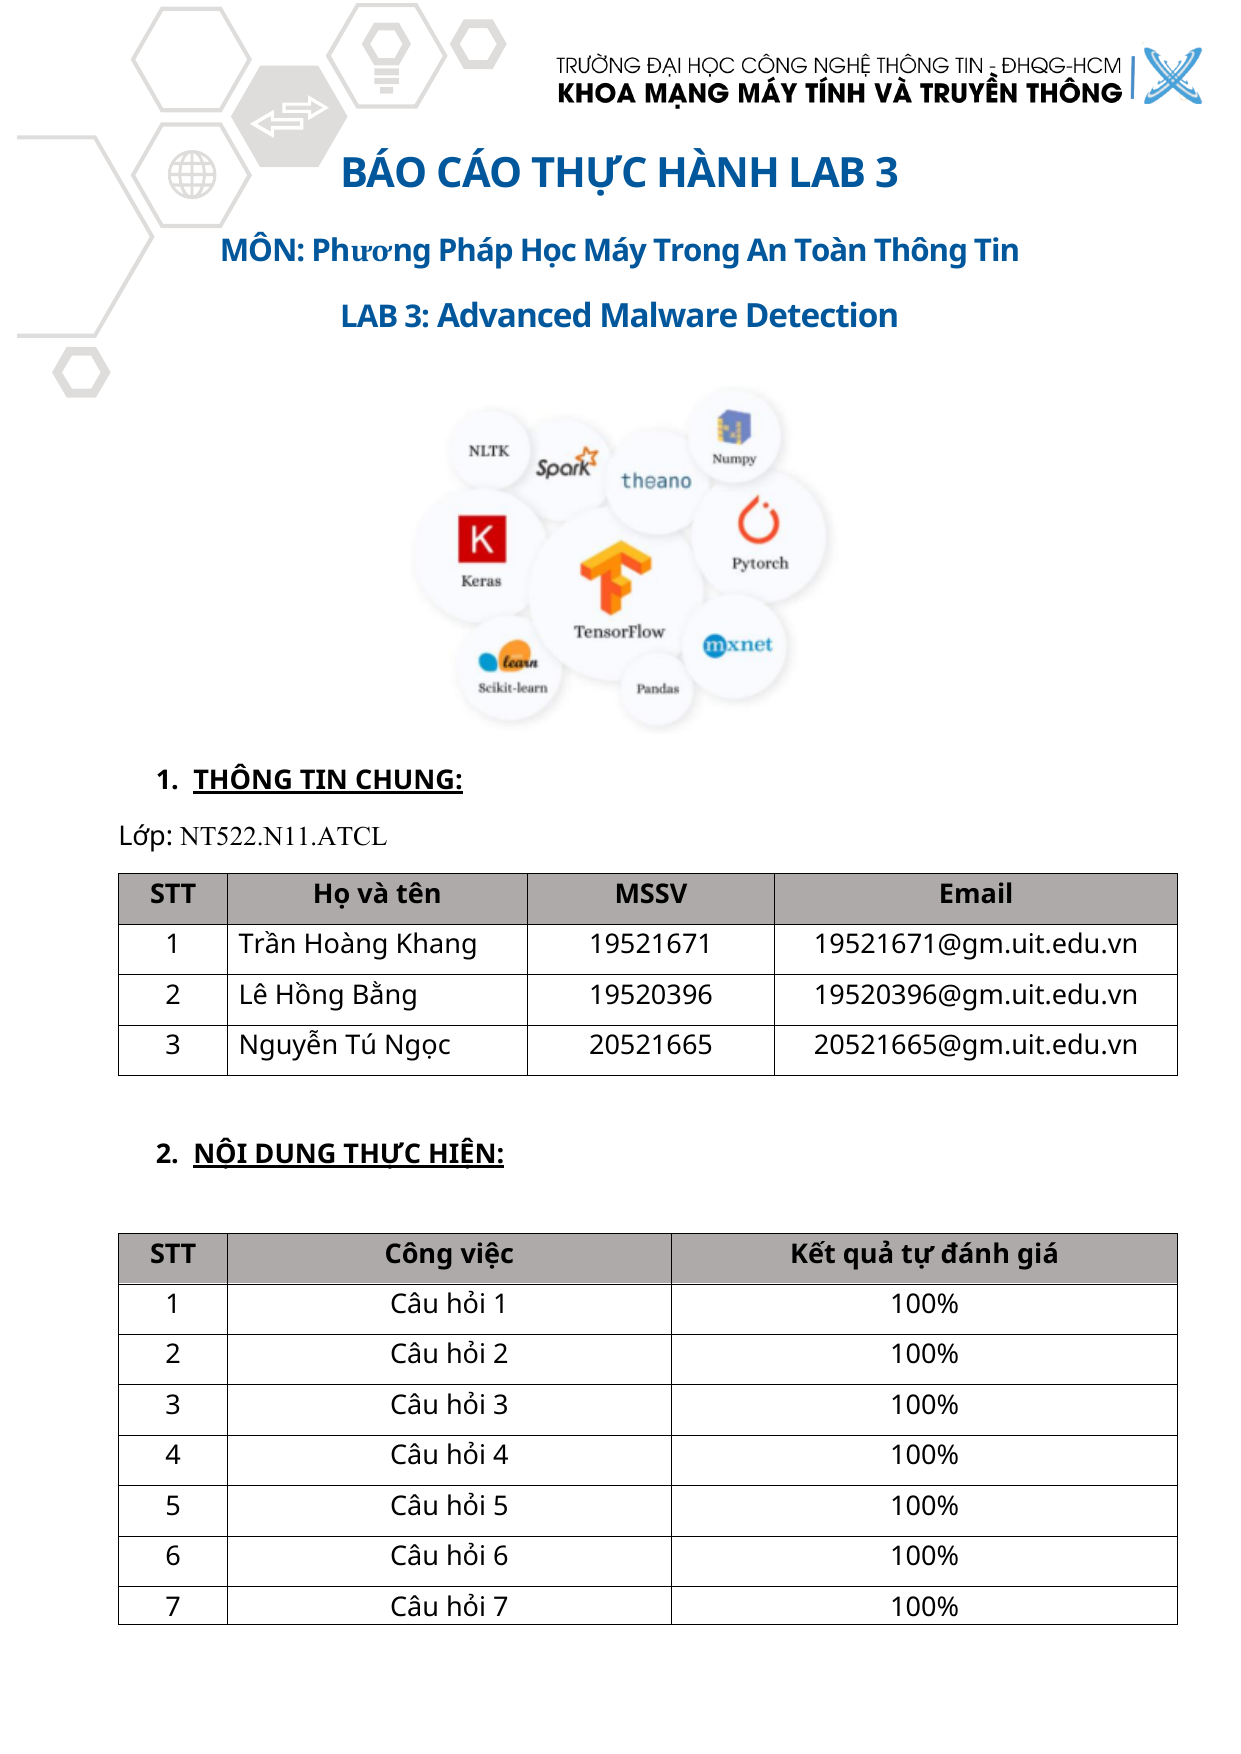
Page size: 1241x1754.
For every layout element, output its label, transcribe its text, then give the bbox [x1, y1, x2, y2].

table_header Công việc [228, 1234, 671, 1283]
table_cell Nguyễn Tú Ngọc [228, 1026, 527, 1075]
table_cell 19521671 [528, 925, 774, 974]
table_header STT [119, 874, 227, 924]
title BÁO CÁO THỰC HÀNH LAB 3 [118, 143, 1122, 200]
table_cell Câu hỏi 5 [228, 1486, 671, 1536]
table_cell Câu hỏi 7 [228, 1587, 671, 1624]
table_cell 2 [119, 975, 227, 1024]
table_cell 100% [672, 1436, 1177, 1485]
text Lớp: NT522.N11.ATCL [118, 817, 1122, 854]
table_cell Trần Hoàng Khang [228, 925, 527, 974]
table_cell 100% [672, 1385, 1177, 1435]
table_cell Câu hỏi 1 [228, 1285, 671, 1334]
table_cell 100% [672, 1486, 1177, 1536]
table_cell 19520396@gm.uit.edu.vn [775, 975, 1177, 1024]
table_header Họ và tên [228, 874, 527, 924]
title LAB 3: Advanced Malware Detection [118, 292, 1122, 337]
table_cell 3 [119, 1385, 227, 1435]
table_cell 100% [672, 1587, 1177, 1624]
picture [548, 32, 1208, 115]
table_cell 19520396 [528, 975, 774, 1024]
table_cell 7 [119, 1587, 227, 1624]
table_cell 20521665 [528, 1026, 774, 1075]
table_cell 2 [119, 1335, 227, 1384]
list NỘI DUNG THỰC HIỆN: [156, 1134, 1122, 1171]
table_cell Câu hỏi 4 [228, 1436, 671, 1485]
table_cell 1 [119, 1285, 227, 1334]
table_cell 100% [672, 1537, 1177, 1586]
table_header Email [775, 874, 1177, 924]
title MÔN: Phương Pháp Học Máy Trong An Toàn Thông Tin [118, 228, 1122, 271]
table_cell 4 [119, 1436, 227, 1485]
list THÔNG TIN CHUNG: [156, 760, 1122, 797]
table_cell 5 [119, 1486, 227, 1536]
table_cell 3 [119, 1026, 227, 1075]
table_cell 1 [119, 925, 227, 974]
table_cell Lê Hồng Bằng [228, 975, 527, 1024]
table_cell Câu hỏi 3 [228, 1385, 671, 1435]
table_cell 100% [672, 1285, 1177, 1334]
table_header STT [119, 1234, 227, 1283]
table_cell Câu hỏi 6 [228, 1537, 671, 1586]
table_cell 6 [119, 1537, 227, 1586]
picture [388, 372, 853, 748]
table_cell Câu hỏi 2 [228, 1335, 671, 1384]
table_header Kết quả tự đánh giá [672, 1234, 1177, 1283]
table_cell 19521671@gm.uit.edu.vn [775, 925, 1177, 974]
table_cell 20521665@gm.uit.edu.vn [775, 1026, 1177, 1075]
table_header MSSV [528, 874, 774, 924]
table_cell 100% [672, 1335, 1177, 1384]
